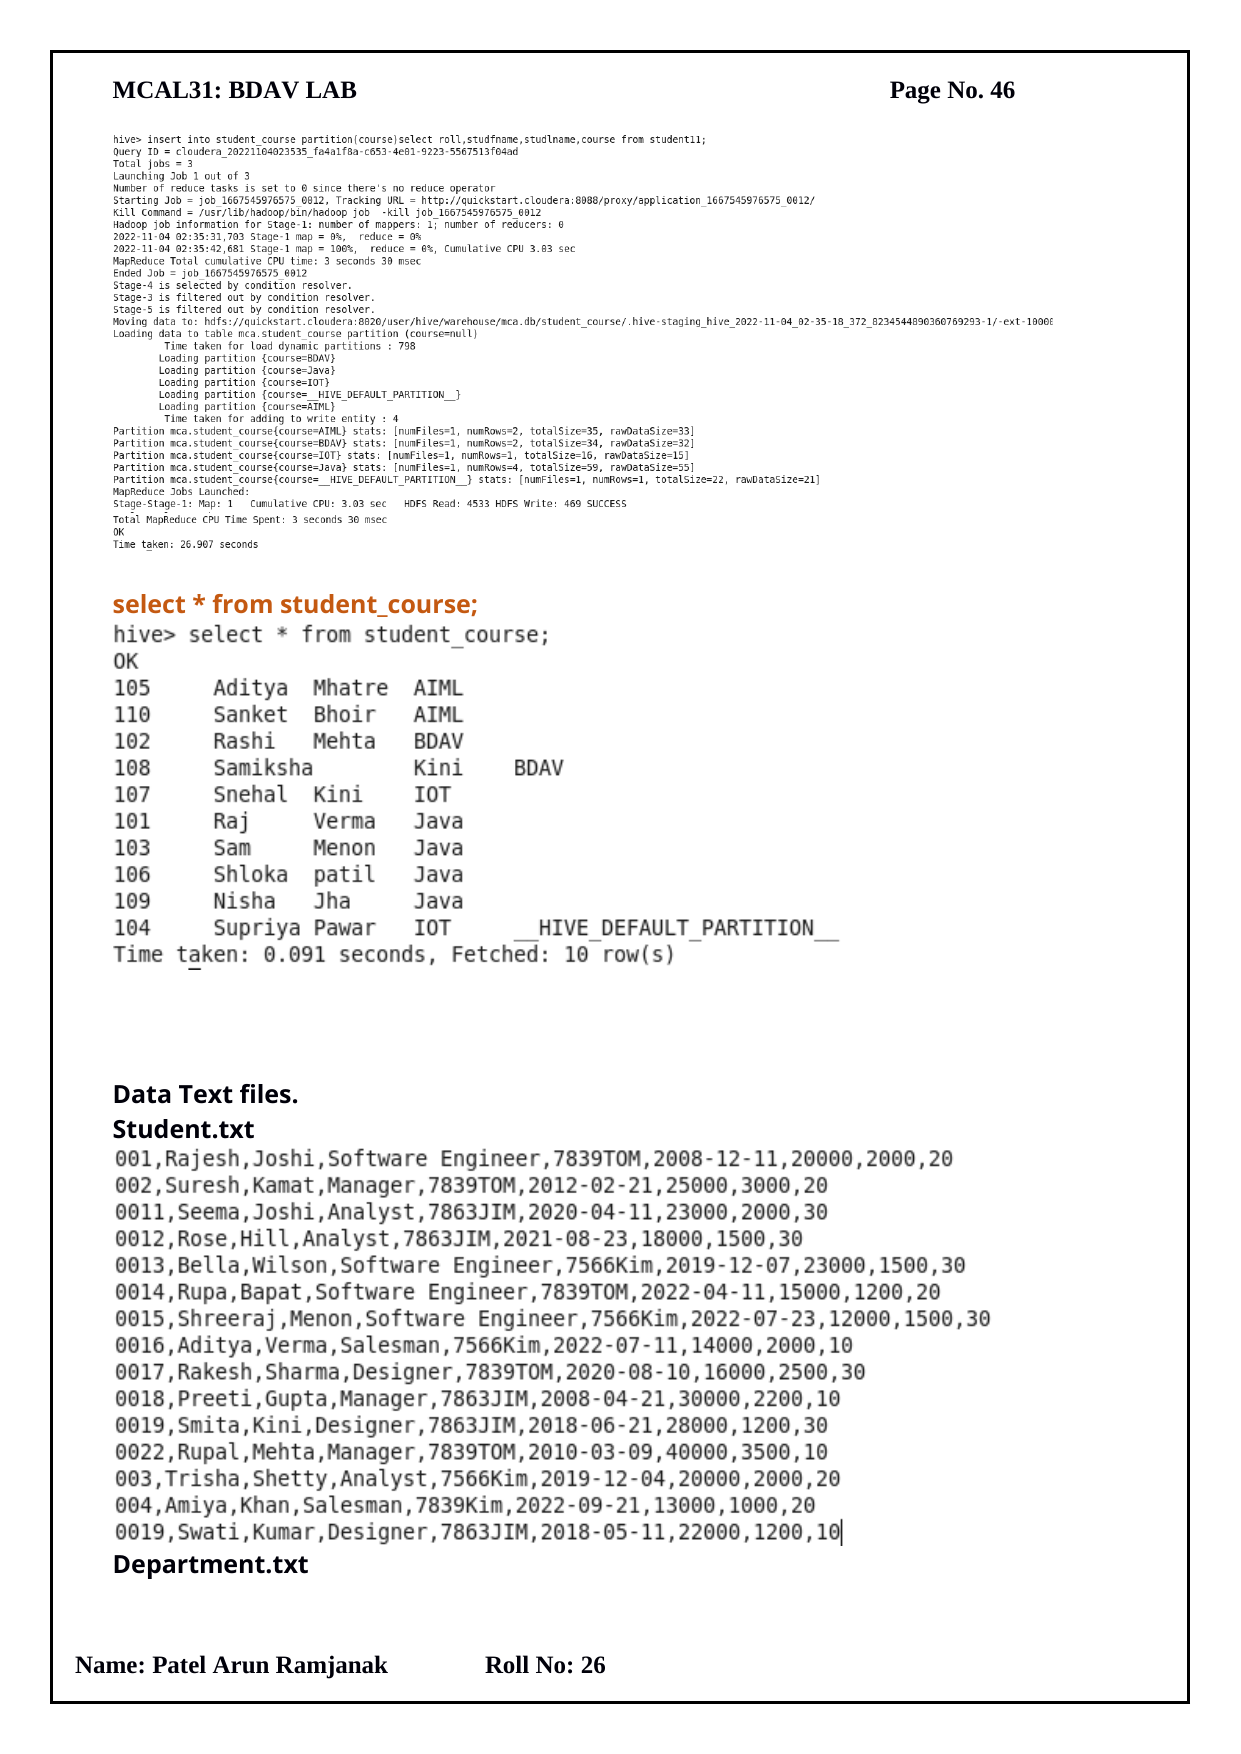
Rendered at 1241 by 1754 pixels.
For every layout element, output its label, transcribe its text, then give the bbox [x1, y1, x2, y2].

text select * from student_course; [112, 587, 1150, 621]
text Department.txt [112, 1547, 1150, 1581]
text Student.txt [112, 1112, 1150, 1146]
picture [112, 132, 1053, 551]
picture [112, 622, 927, 970]
text Data Text files. [112, 1076, 1150, 1110]
picture [112, 1147, 1010, 1546]
